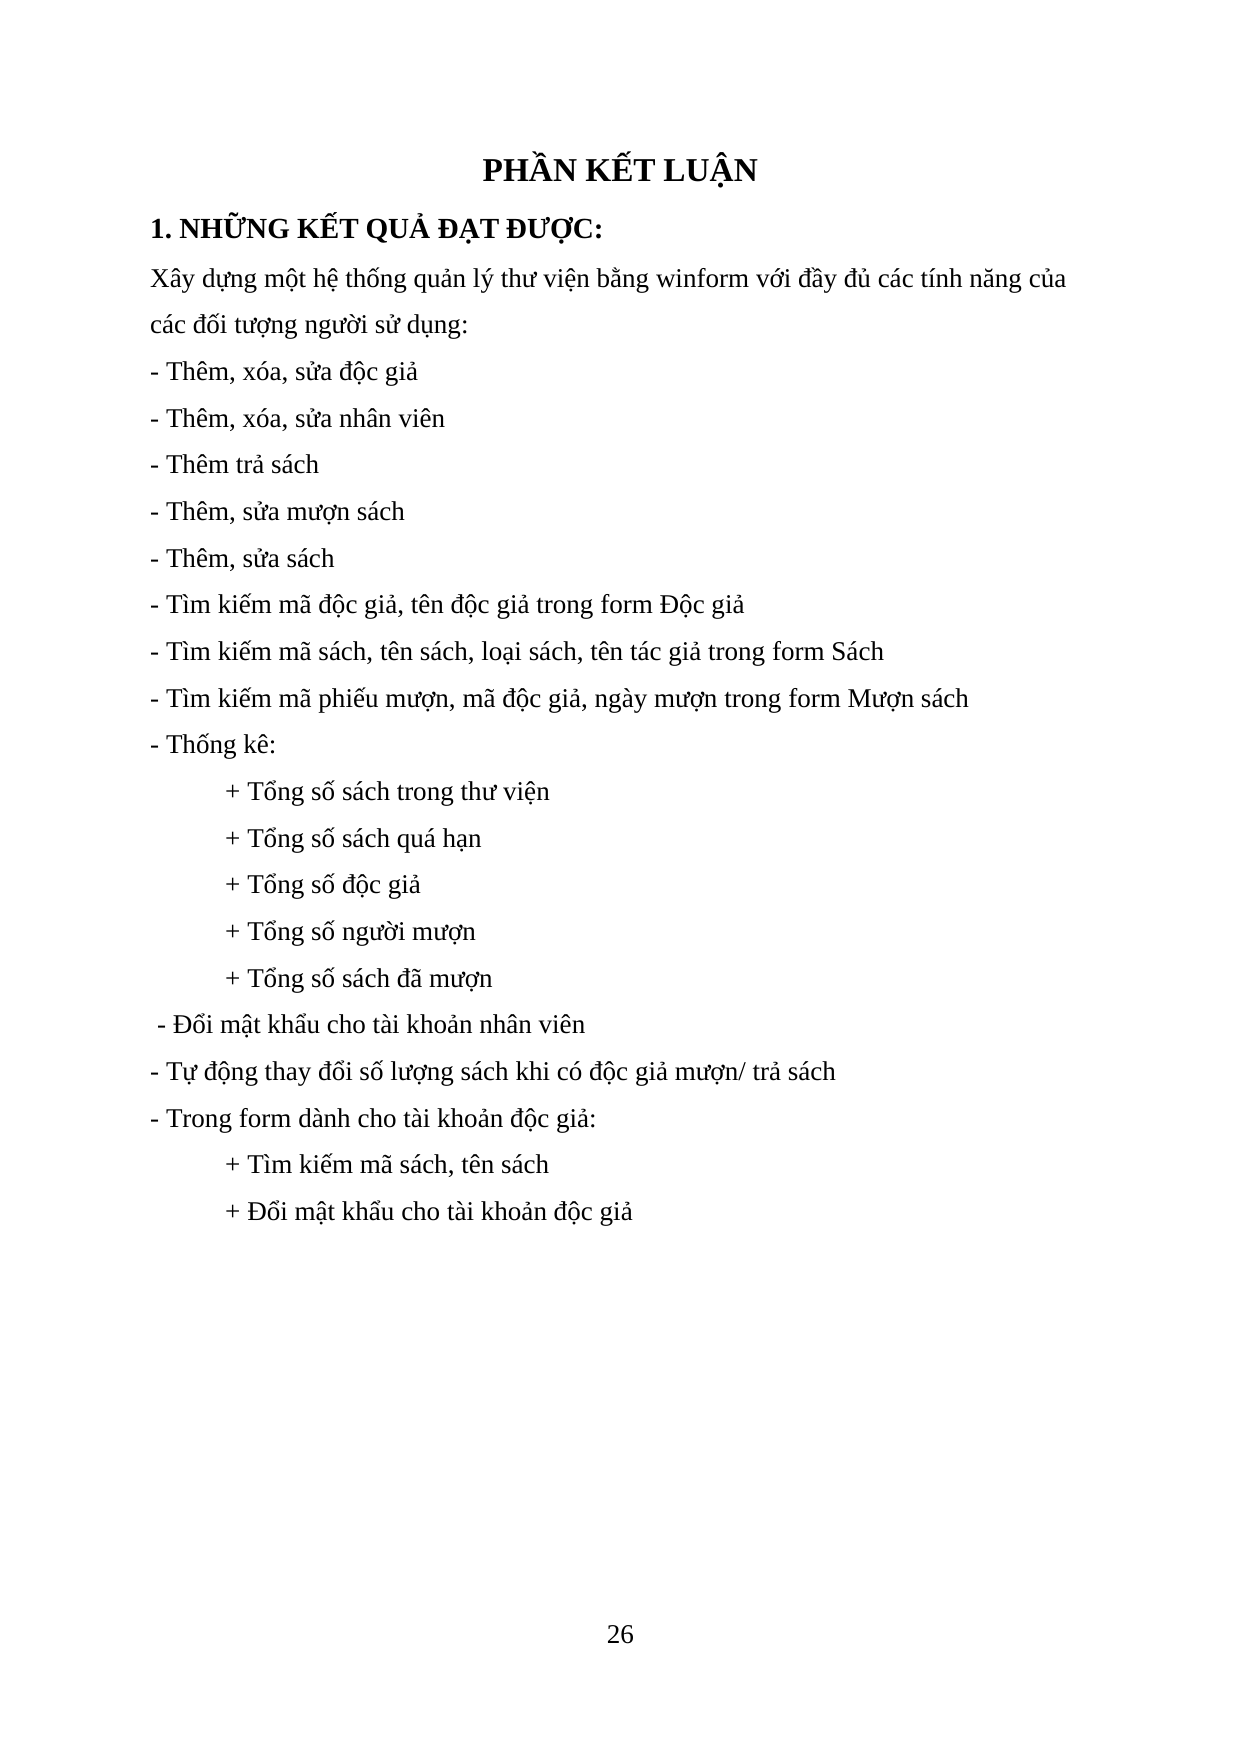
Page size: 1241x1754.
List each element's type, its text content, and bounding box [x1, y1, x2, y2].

text - Đổi mật khẩu cho tài khoản nhân viên [150, 1009, 1090, 1040]
text - Thêm, xóa, sửa nhân viên [150, 402, 1090, 433]
text - Tự động thay đổi số lượng sách khi có độc giả mượn/ trả sách [150, 1055, 1090, 1086]
text + Tổng số độc giả [150, 869, 1090, 900]
text + Tổng số sách quá hạn [150, 822, 1090, 853]
subtitle 1. NHỮNG KẾT QUẢ ĐẠT ĐƯỢC: [150, 212, 1090, 245]
text - Thêm, xóa, sửa độc giả [150, 355, 1090, 386]
text + Đổi mật khẩu cho tài khoản độc giả [150, 1195, 1090, 1226]
text + Tìm kiếm mã sách, tên sách [150, 1149, 1090, 1180]
text - Thêm, sửa mượn sách [150, 495, 1090, 526]
text - Thêm trả sách [150, 449, 1090, 480]
text + Tổng số sách trong thư viện [150, 775, 1090, 806]
text - Thống kê: [150, 729, 1090, 760]
text - Thêm, sửa sách [150, 542, 1090, 573]
text - Tìm kiếm mã sách, tên sách, loại sách, tên tác giả trong form Sách [150, 635, 1090, 666]
text - Tìm kiếm mã độc giả, tên độc giả trong form Độc giả [150, 589, 1090, 620]
text + Tổng số người mượn [150, 915, 1090, 946]
text + Tổng số sách đã mượn [150, 962, 1090, 993]
subtitle PHẦN KẾT LUẬN [150, 150, 1090, 188]
text Xây dựng một hệ thống quản lý thư viện bằng winform với đầy đủ các tính năng của các đối tượng người sử dụng: [150, 262, 1090, 340]
text - Tìm kiếm mã phiếu mượn, mã độc giả, ngày mượn trong form Mượn sách [150, 682, 1090, 713]
text - Trong form dành cho tài khoản độc giả: [150, 1102, 1090, 1133]
